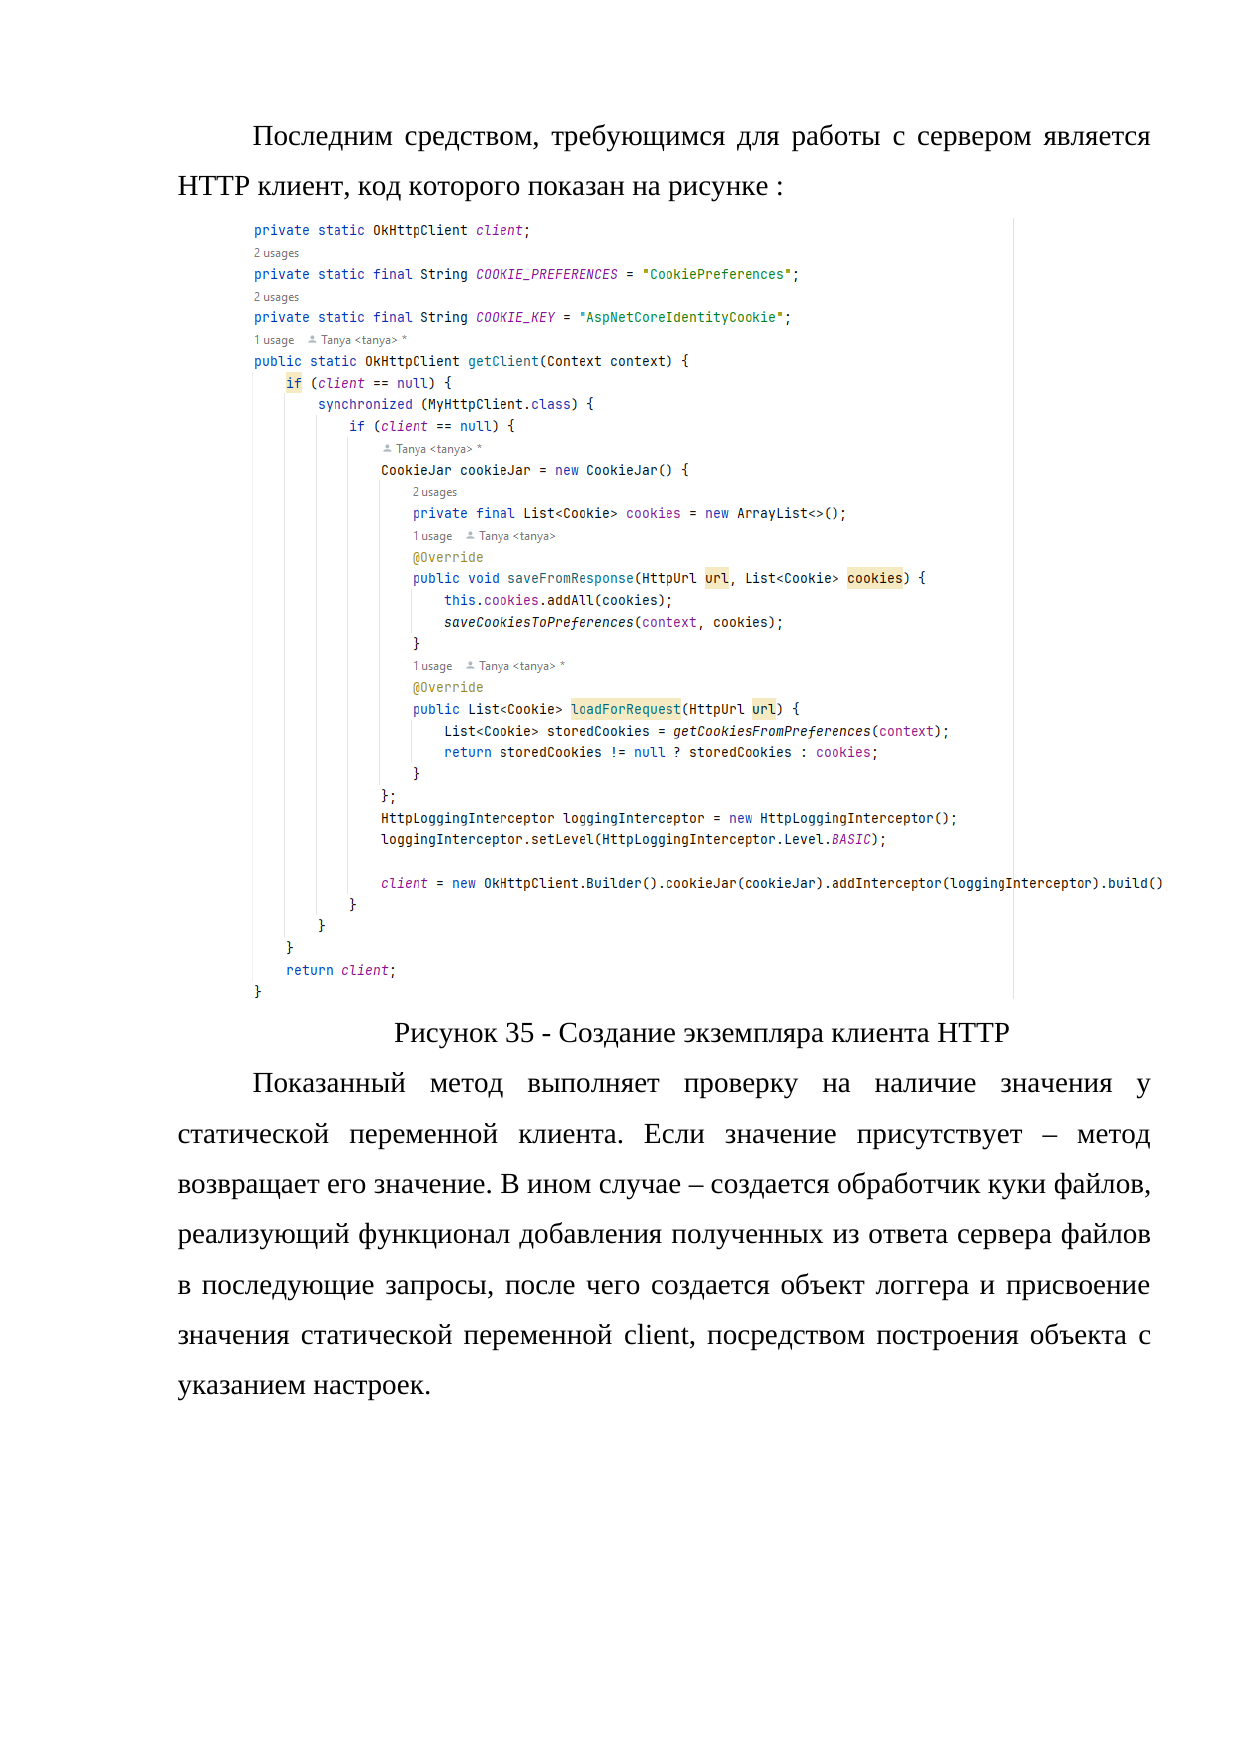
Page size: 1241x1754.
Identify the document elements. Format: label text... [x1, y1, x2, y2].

picture [252, 218, 1167, 999]
text Последним средством, требующимся для работы с сервером является HTTP клиент, код которого показан на рисунке : [177, 118, 1152, 202]
text Показанный метод выполняет проверку на наличие значения у статической переменной клиента. Если значение присутствует – метод возвращает его значение. В ином случае – создается обработчик куки файлов, реализующий функционал добавления полученных из ответа сервера файлов в последующие запросы, после чего создается объект логгера и присвоение значения статической переменной client, посредством построения объекта с указанием настроек. [177, 1066, 1152, 1401]
text Рисунок 35 - Создание экземпляра клиента HTTP [177, 1015, 1152, 1049]
